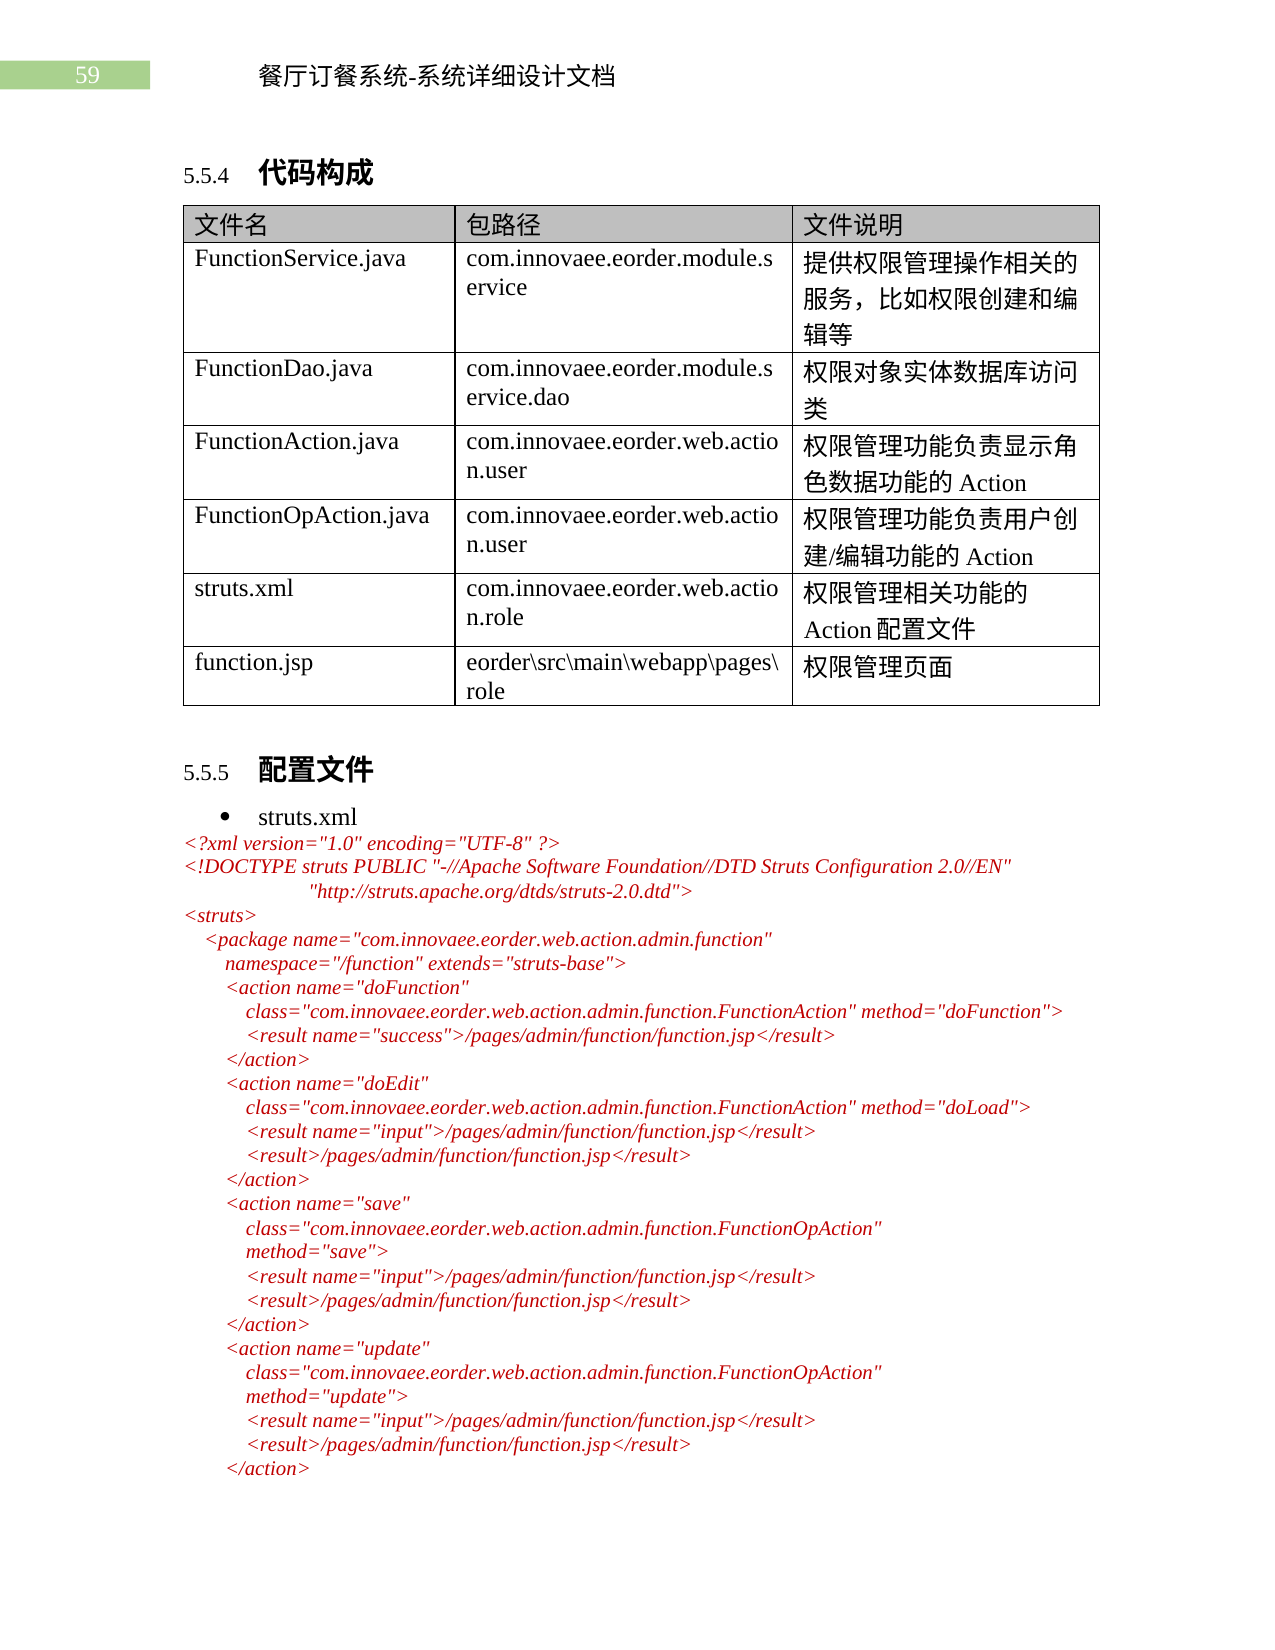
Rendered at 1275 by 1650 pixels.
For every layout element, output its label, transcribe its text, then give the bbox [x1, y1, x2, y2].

text <result>/pages/admin/function/function.jsp</result> [183, 1432, 1088, 1456]
text class="com.innovaee.eorder.web.action.admin.function.FunctionAction" method="doFunction"> [183, 999, 1088, 1023]
text <action name="update" [183, 1336, 1088, 1360]
text <result name="success">/pages/admin/function/function.jsp</result> [183, 1023, 1088, 1047]
table_cell 权限管理功能负责显示角色数据功能的Action [793, 426, 1099, 499]
text <package name="com.innovaee.eorder.web.action.admin.function" [183, 927, 1088, 951]
table_cell com.innovaee.eorder.web.action.role [456, 574, 792, 646]
table_cell 权限管理功能负责用户创建/编辑功能的Action [793, 500, 1099, 572]
text <action name="doEdit" [183, 1071, 1088, 1095]
table_cell eorder\src\main\webapp\pages\role [456, 647, 792, 704]
table_cell FunctionOpAction.java [184, 500, 454, 572]
text </action> [183, 1167, 1088, 1191]
table_cell struts.xml [184, 574, 454, 646]
table_header 包路径 [456, 206, 792, 242]
table_cell com.innovaee.eorder.web.action.user [456, 500, 792, 572]
table_header 文件说明 [793, 206, 1099, 242]
text <result name="input">/pages/admin/function/function.jsp</result> [183, 1119, 1088, 1143]
text method="save"> [183, 1239, 1088, 1263]
table_cell com.innovaee.eorder.module.service [456, 243, 792, 352]
table_cell 提供权限管理操作相关的服务，比如权限创建和编辑等 [793, 243, 1099, 352]
text "http://struts.apache.org/dtds/struts-2.0.dtd"> [183, 878, 1088, 903]
table_header 文件名 [184, 206, 454, 242]
subtitle 代码构成 [183, 150, 1088, 192]
text class="com.innovaee.eorder.web.action.admin.function.FunctionOpAction" [183, 1360, 1088, 1384]
text <result>/pages/admin/function/function.jsp</result> [183, 1143, 1088, 1167]
table_cell 权限管理相关功能的Action配置文件 [793, 574, 1099, 646]
text method="update"> [183, 1384, 1088, 1408]
table_cell FunctionDao.java [184, 353, 454, 425]
text <result>/pages/admin/function/function.jsp</result> [183, 1288, 1088, 1312]
list struts.xml [221, 802, 1088, 830]
table_cell com.innovaee.eorder.module.service.dao [456, 353, 792, 425]
text namespace="/function" extends="struts-base"> [183, 951, 1088, 975]
text class="com.innovaee.eorder.web.action.admin.function.FunctionOpAction" [183, 1215, 1088, 1239]
text <!DOCTYPE struts PUBLIC "-//Apache Software Foundation//DTD Struts Configuration 2.0//EN" [183, 854, 1088, 878]
text <?xml version="1.0" encoding="UTF-8" ?> [183, 830, 1088, 854]
table_cell 权限管理页面 [793, 647, 1099, 704]
table_cell function.jsp [184, 647, 454, 704]
table_cell FunctionAction.java [184, 426, 454, 499]
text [183, 1408, 1088, 1432]
text <struts> [183, 903, 1088, 927]
table_cell 权限对象实体数据库访问类 [793, 353, 1099, 425]
text </action> [183, 1456, 1088, 1480]
text class="com.innovaee.eorder.web.action.admin.function.FunctionAction" method="doLoad"> [183, 1095, 1088, 1119]
text </action> [183, 1312, 1088, 1336]
table_cell com.innovaee.eorder.web.action.user [456, 426, 792, 499]
text <action name="save" [183, 1191, 1088, 1215]
text <action name="doFunction" [183, 975, 1088, 999]
table_cell FunctionService.java [184, 243, 454, 352]
subtitle 配置文件 [183, 747, 1088, 789]
text </action> [183, 1047, 1088, 1071]
text <result name="input">/pages/admin/function/function.jsp</result> [183, 1263, 1088, 1288]
